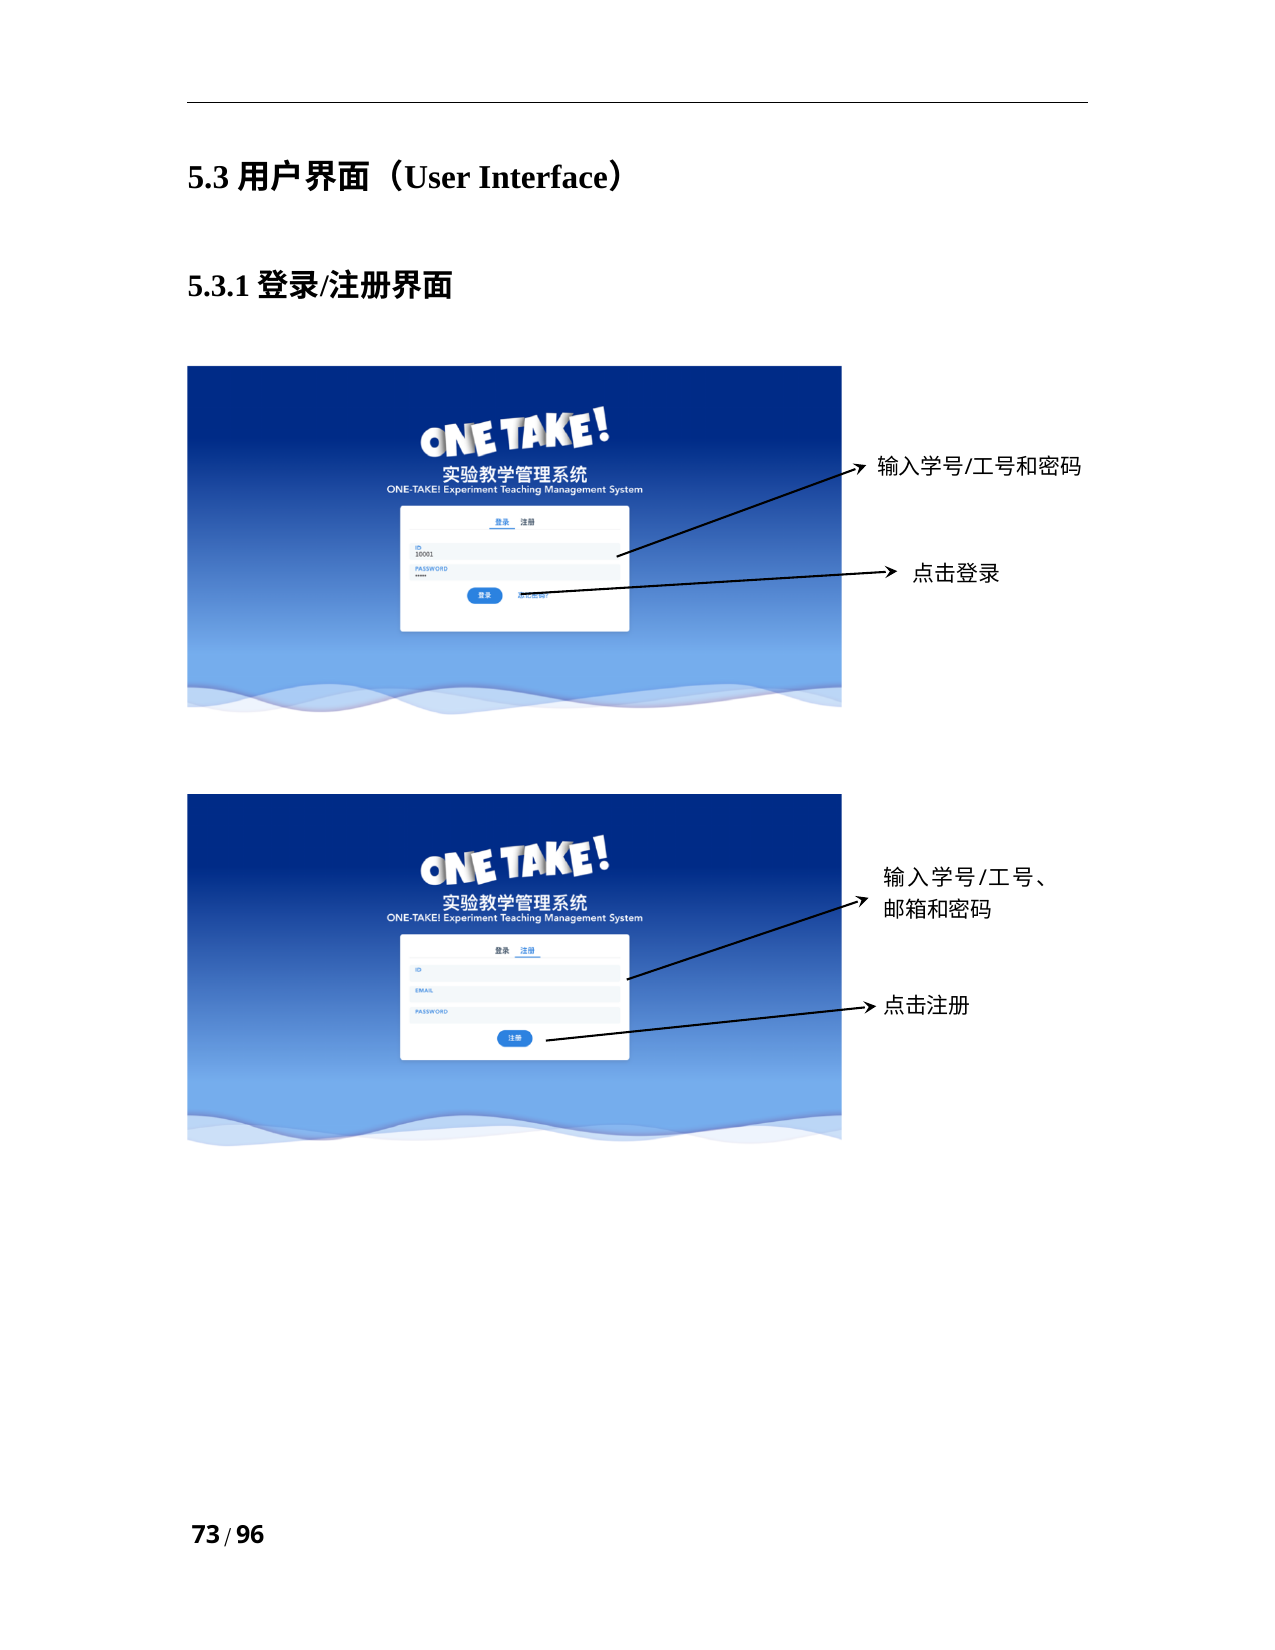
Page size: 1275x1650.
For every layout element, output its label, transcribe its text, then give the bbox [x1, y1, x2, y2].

picture [187, 365, 842, 725]
subtitle 5.3.1 登录/注册界面 [187, 260, 1088, 306]
picture [187, 794, 842, 1153]
subtitle 5.3 用户界面（User Interface） [187, 150, 1088, 198]
